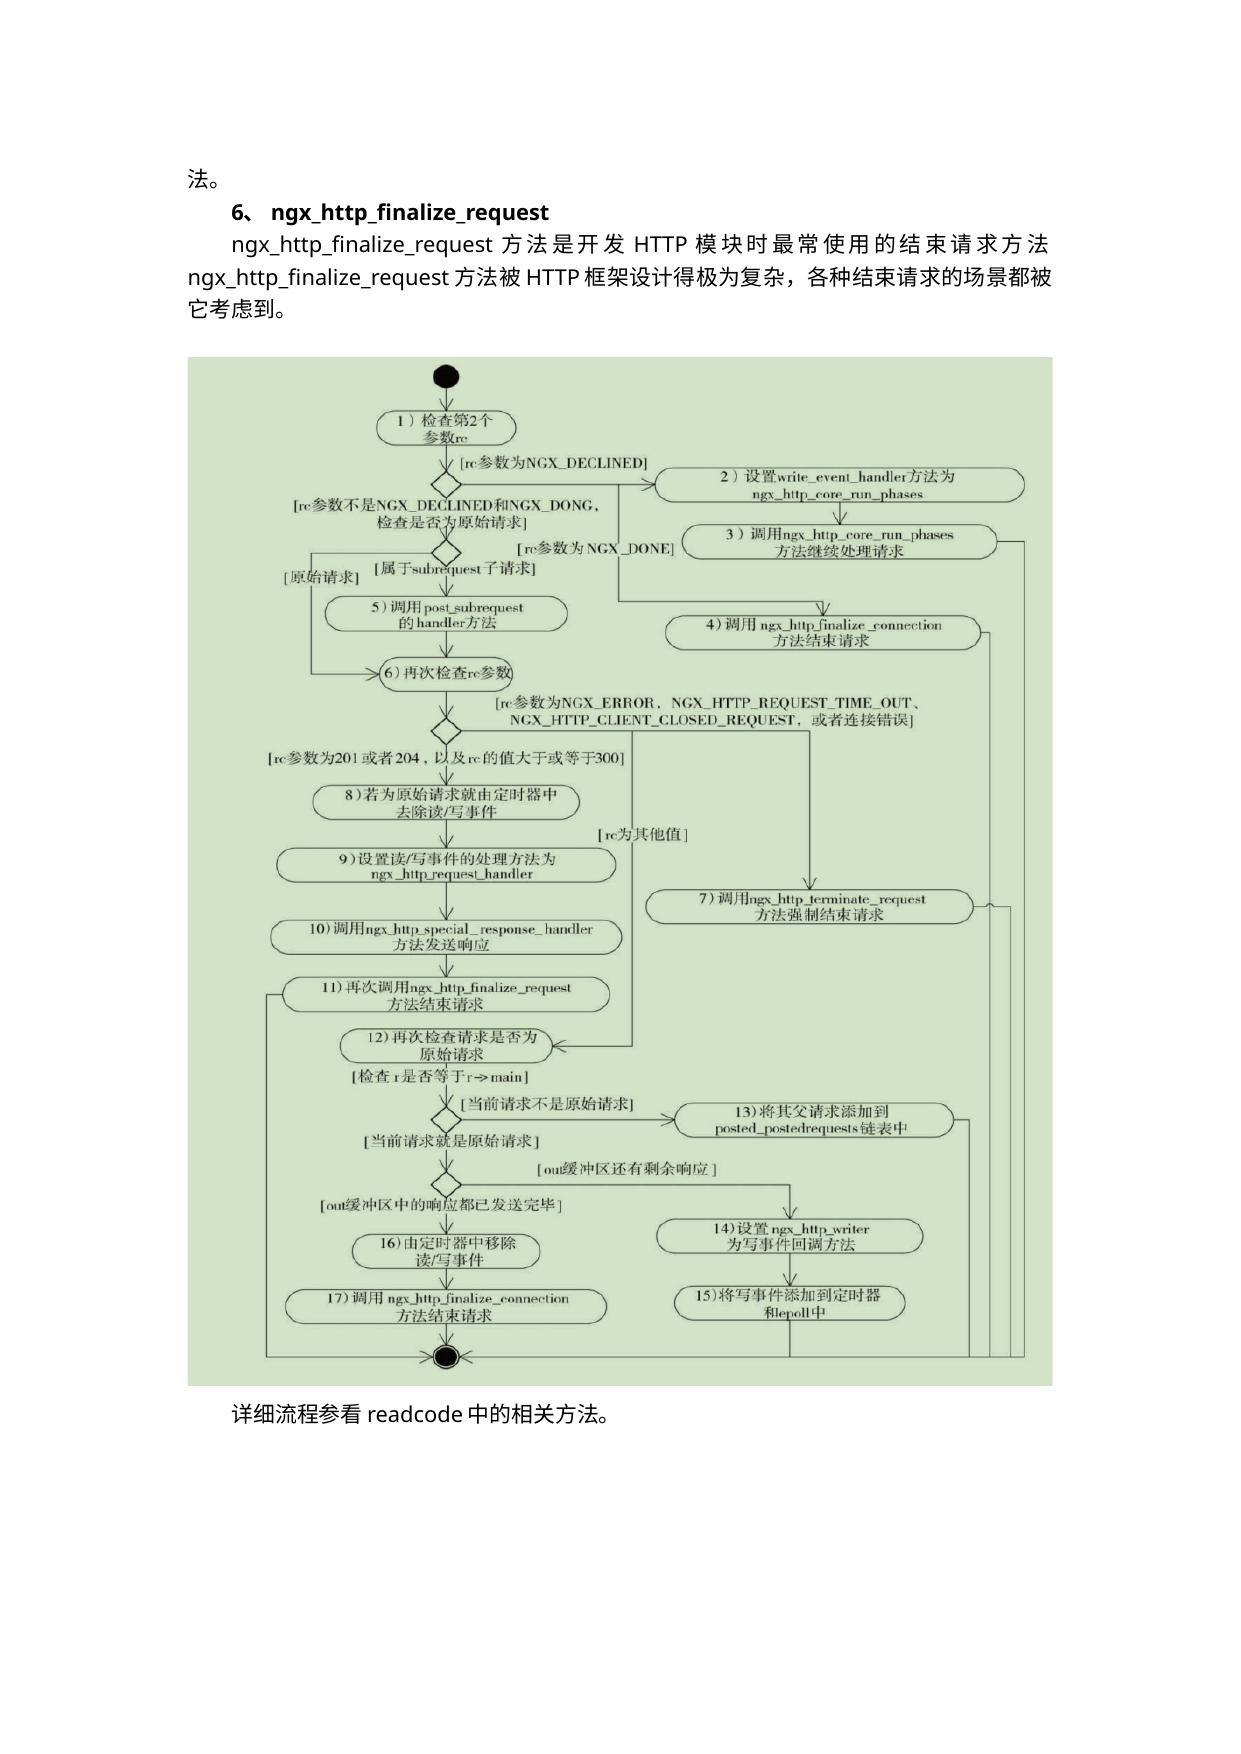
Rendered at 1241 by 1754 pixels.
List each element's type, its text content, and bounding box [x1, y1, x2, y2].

text ngx_http_finalize_request方法是开发HTTP模块时最常使用的结束请求方法。ngx_http_finalize_request方法被HTTP框架设计得极为复杂，各种结束请求的场景都被它考虑到。 [187, 227, 1053, 324]
picture [187, 357, 1053, 1386]
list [187, 162, 1053, 194]
text 6、 ngx_http_finalize_request [187, 194, 1053, 227]
text 详细流程参看readcode中的相关方法。 [187, 1397, 1053, 1429]
